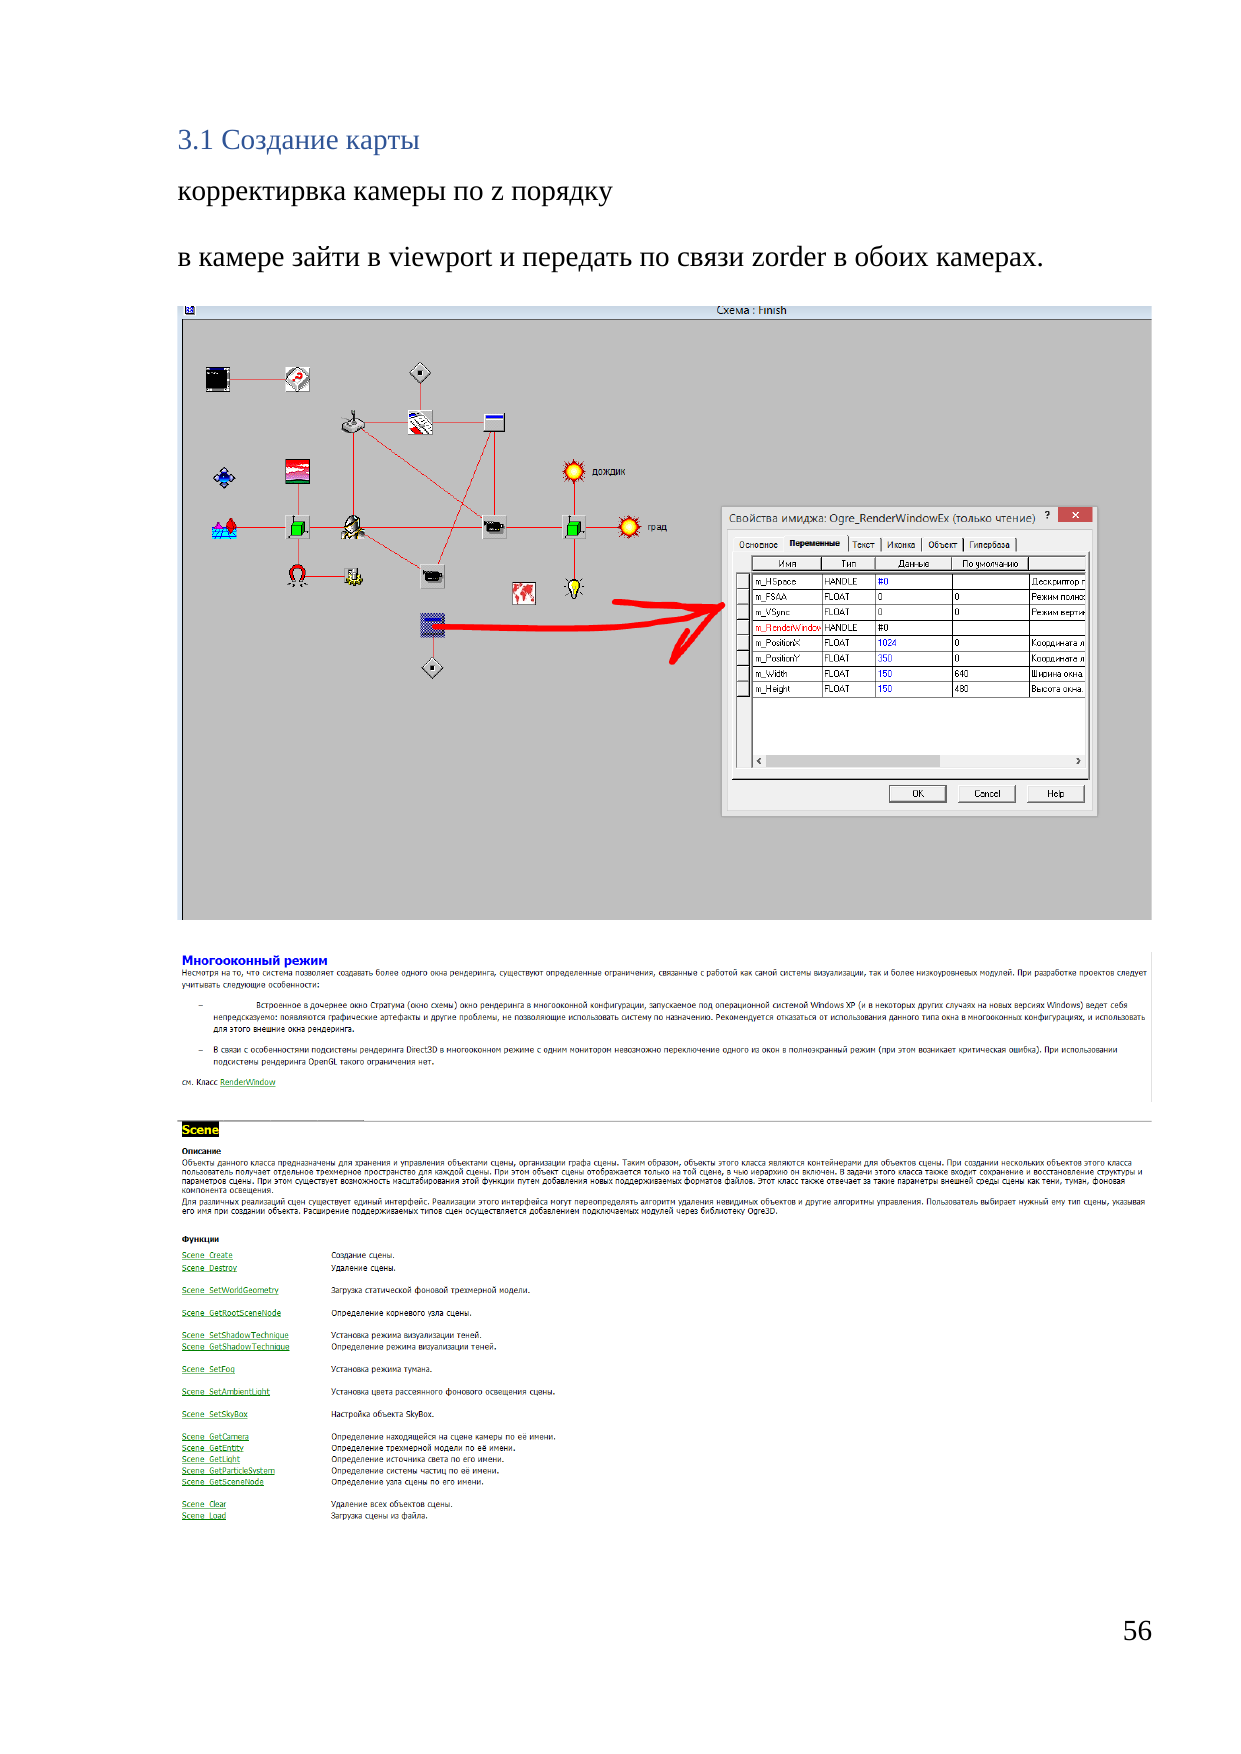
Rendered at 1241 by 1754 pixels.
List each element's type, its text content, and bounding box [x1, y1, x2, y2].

text в камере зайти в viewport и передать по связи zorder в обоих камерах. [177, 239, 1152, 273]
text корректирвка камеры по z порядку [177, 173, 1152, 206]
picture [177, 306, 1152, 920]
subtitle 3.1 Создание карты [177, 122, 1152, 156]
picture [177, 952, 1152, 1102]
picture [177, 1120, 1152, 1534]
